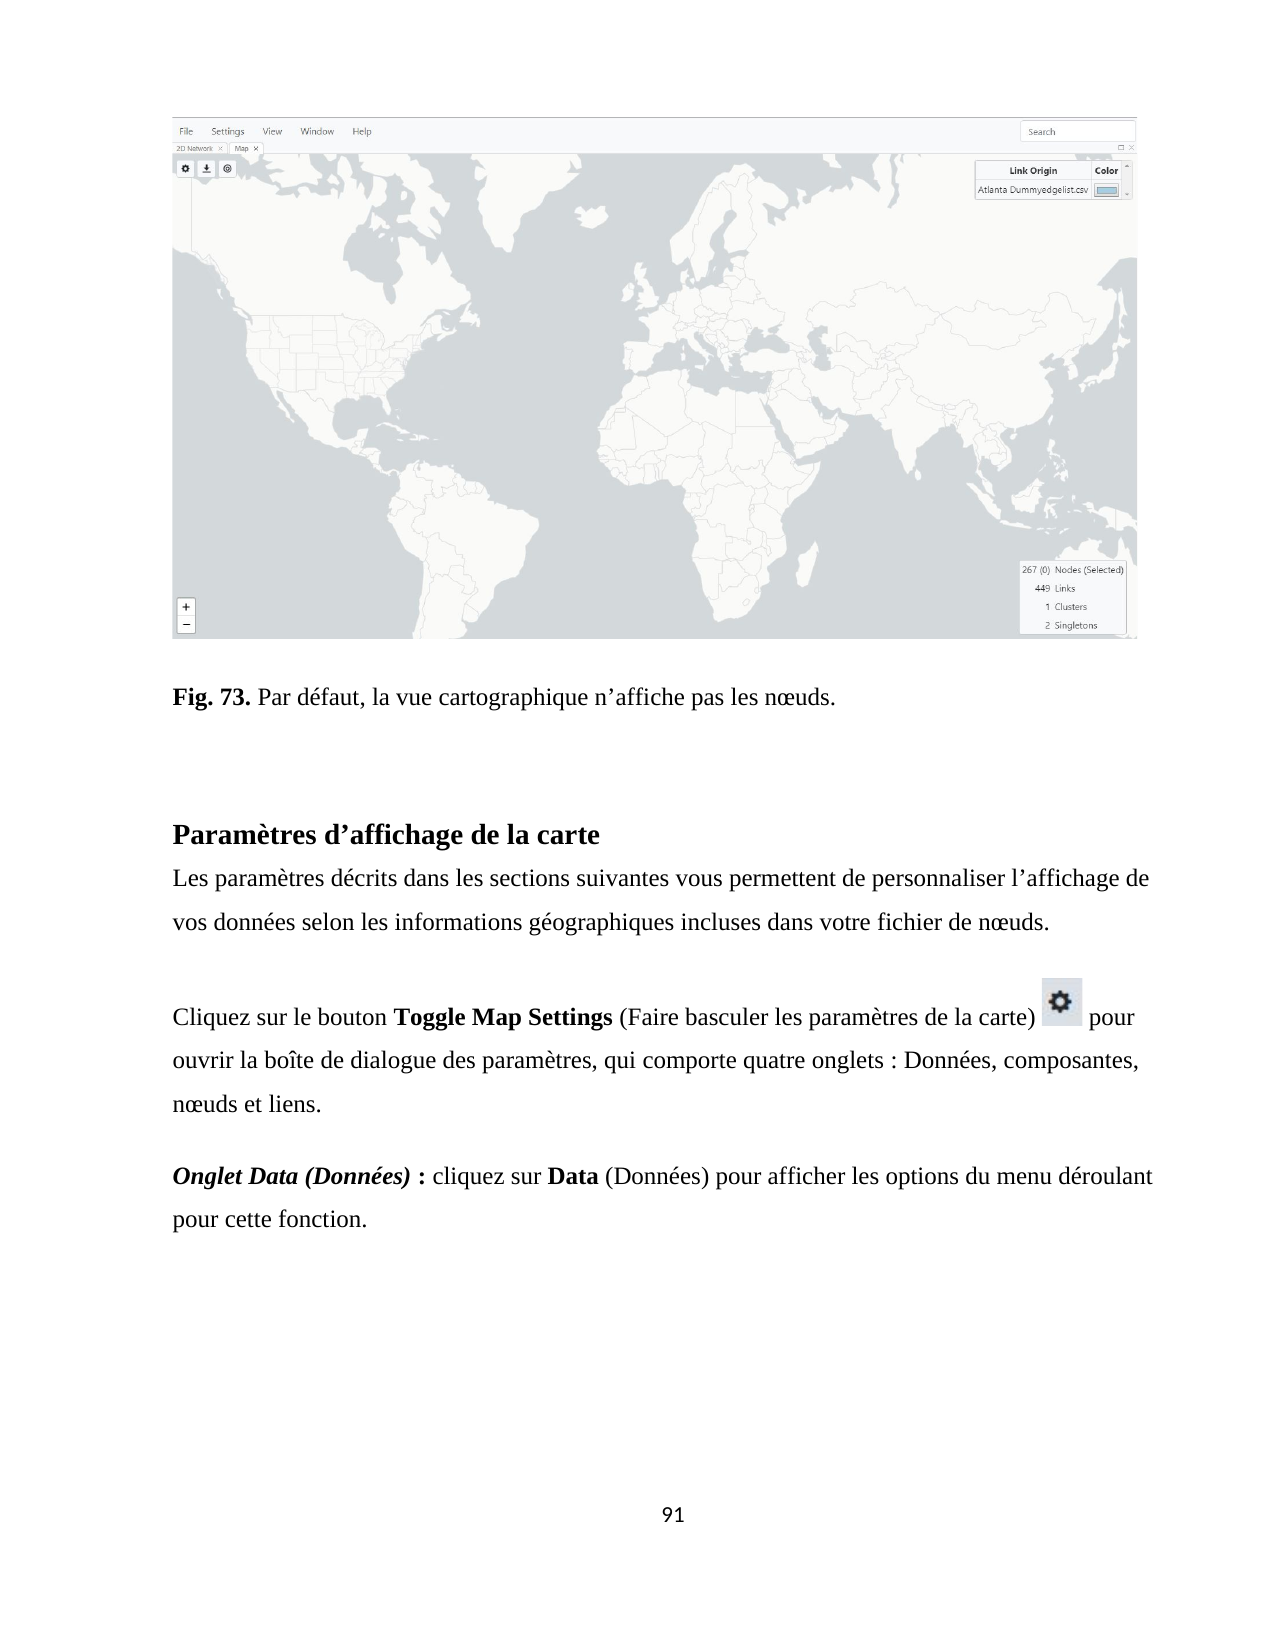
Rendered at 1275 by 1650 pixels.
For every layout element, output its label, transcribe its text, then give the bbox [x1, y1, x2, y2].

text Paramètres d’affichage de la carte [172, 817, 1173, 851]
text Onglet Data (Données) : cliquez sur Data (Données) pour afficher les options du menu déroulant pour cette fonction. [172, 1161, 1173, 1233]
text Cliquez sur le bouton Toggle Map Settings (Faire basculer les paramètres de la carte) pour ouvrir la boîte de dialogue des paramètres, qui comporte quatre onglets : Données, composantes, nœuds et liens. [172, 979, 1173, 1117]
picture [172, 117, 1138, 639]
picture [1041, 978, 1083, 1026]
text Les paramètres décrits dans les sections suivantes vous permettent de personnaliser l’affichage de vos données selon les informations géographiques incluses dans votre fichier de nœuds. [172, 863, 1173, 935]
text Fig. 73. Par défaut, la vue cartographique n’affiche pas les nœuds. [172, 682, 1173, 711]
